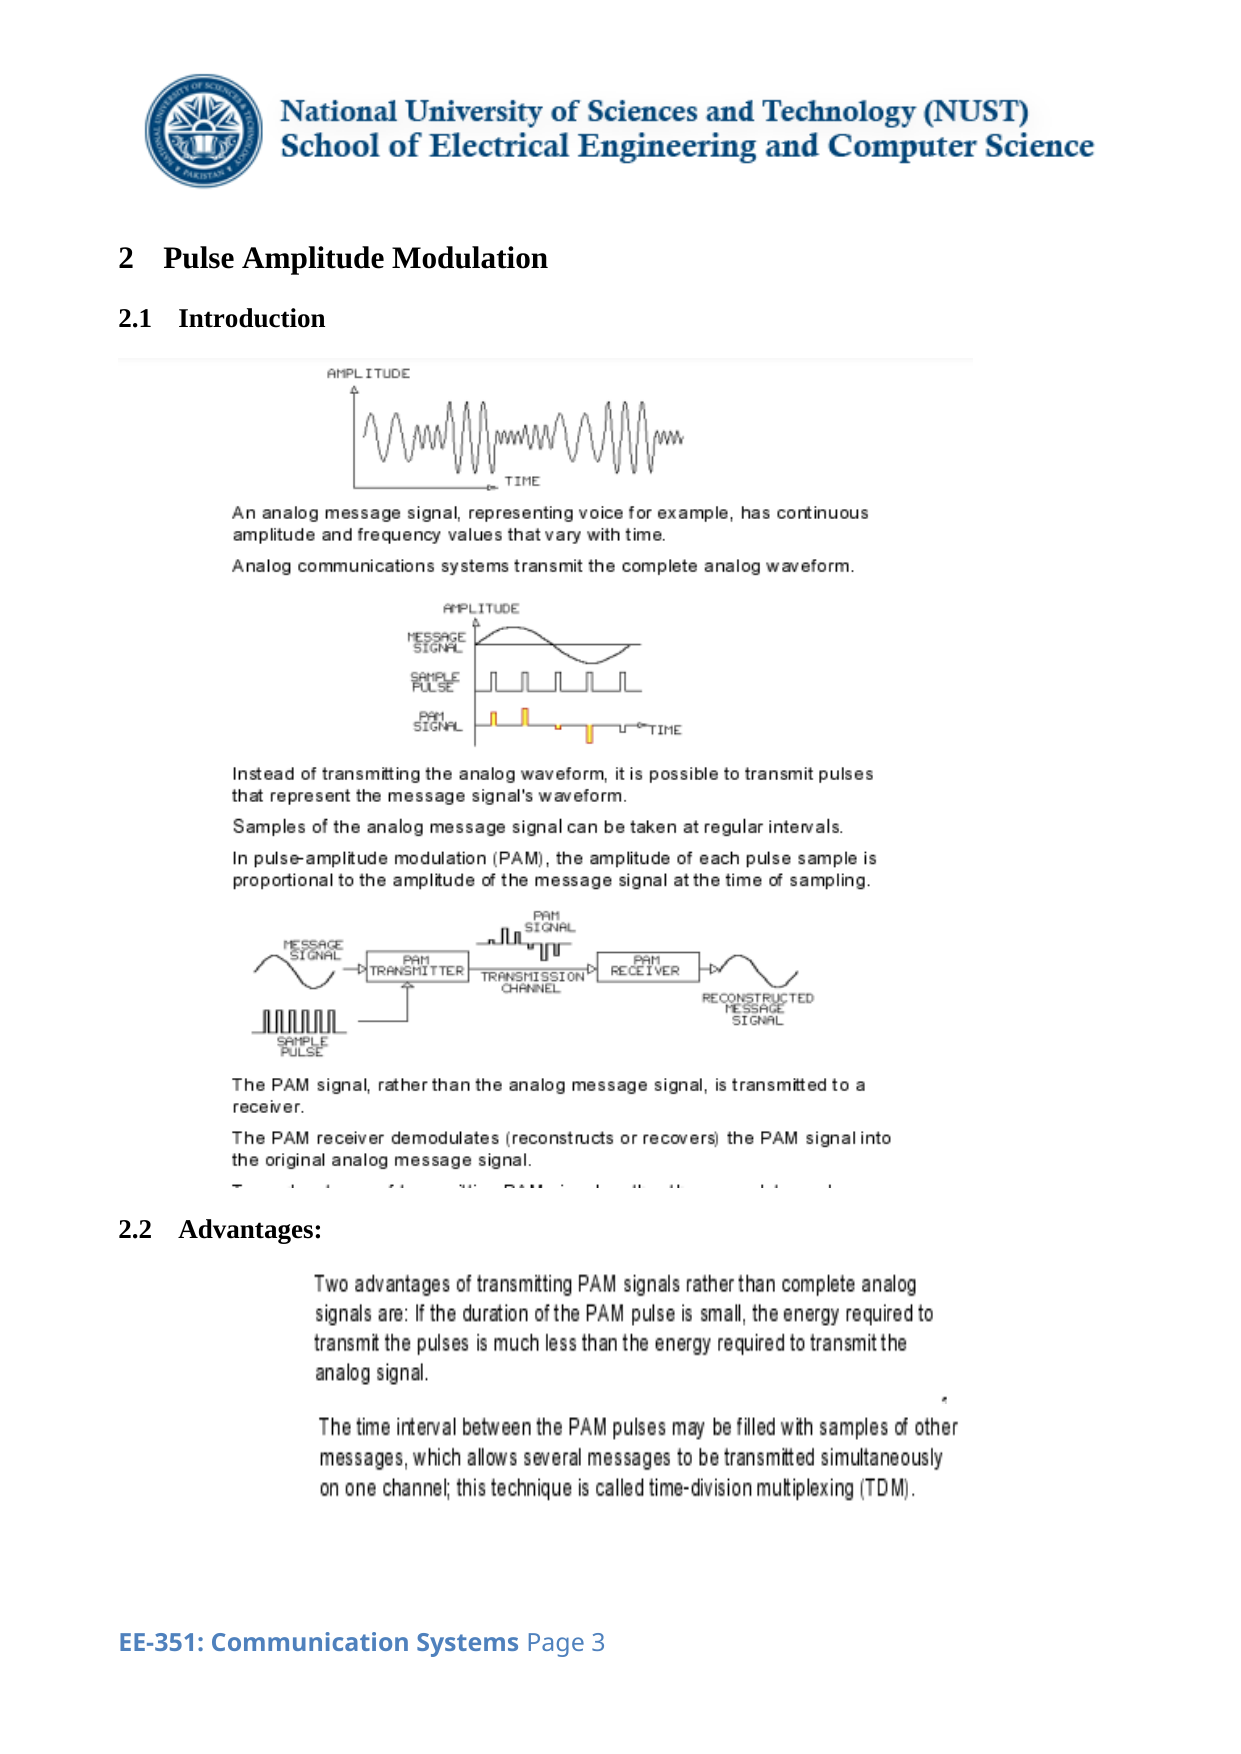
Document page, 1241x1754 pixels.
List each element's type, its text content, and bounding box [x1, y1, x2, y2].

picture [132, 68, 1108, 199]
picture [260, 1269, 980, 1529]
picture [118, 358, 973, 1188]
subtitle Introduction [118, 302, 1122, 333]
subtitle Advantages: [118, 1213, 1122, 1244]
subtitle Pulse Amplitude Modulation [118, 239, 1122, 276]
